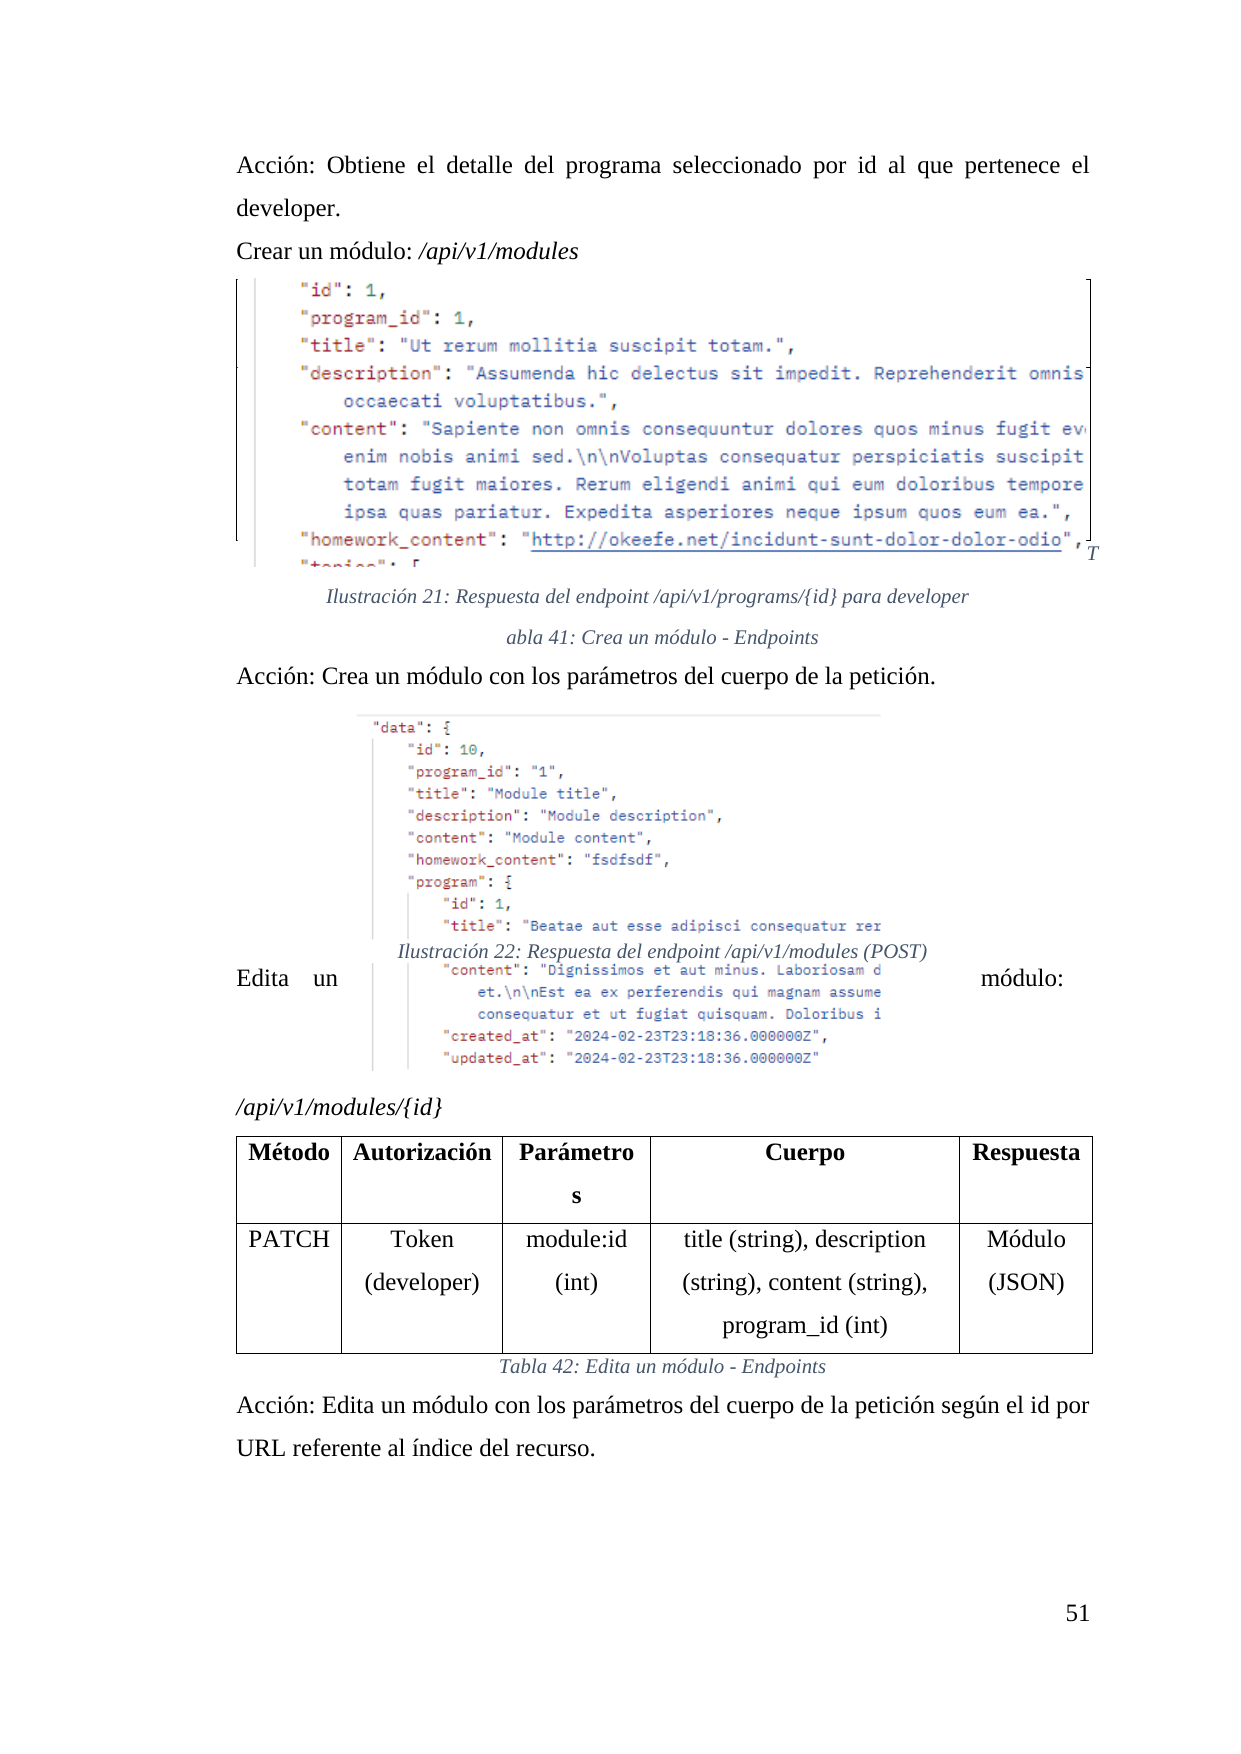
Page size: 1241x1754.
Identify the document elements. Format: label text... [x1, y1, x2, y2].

text Tabla 41: Crea un módulo - Endpoints [236, 541, 1090, 649]
table_header Autorización [342, 1137, 502, 1223]
table_header Parámetros [503, 1137, 650, 1223]
picture [355, 713, 880, 1070]
subtitle Edita un módulo: /api/v1/modules/{id} [236, 963, 1090, 1121]
text Acción: Obtiene el detalle del programa seleccionado por id al que pertenece el developer. [236, 150, 1090, 222]
table_cell PATCH [237, 1224, 341, 1353]
text Tabla 42: Edita un módulo - Endpoints [236, 1354, 1090, 1378]
table_cell module:id (int) [503, 1224, 650, 1353]
table_cell Token (developer) [342, 1224, 502, 1353]
table_cell title (string), description (string), content (string), program_id (int) [651, 1224, 959, 1353]
text Acción: Crea un módulo con los parámetros del cuerpo de la petición. [236, 661, 1090, 690]
subtitle Crear un módulo: /api/v1/modules [236, 236, 1090, 265]
table_header Método [237, 1137, 341, 1223]
table_cell Módulo (JSON) [960, 1224, 1092, 1353]
table_header Cuerpo [651, 1137, 959, 1223]
text Acción: Edita un módulo con los parámetros del cuerpo de la petición según el id por URL referente al índice del recurso. [236, 1390, 1090, 1462]
picture [236, 278, 1086, 566]
table_header Respuesta [960, 1137, 1092, 1223]
